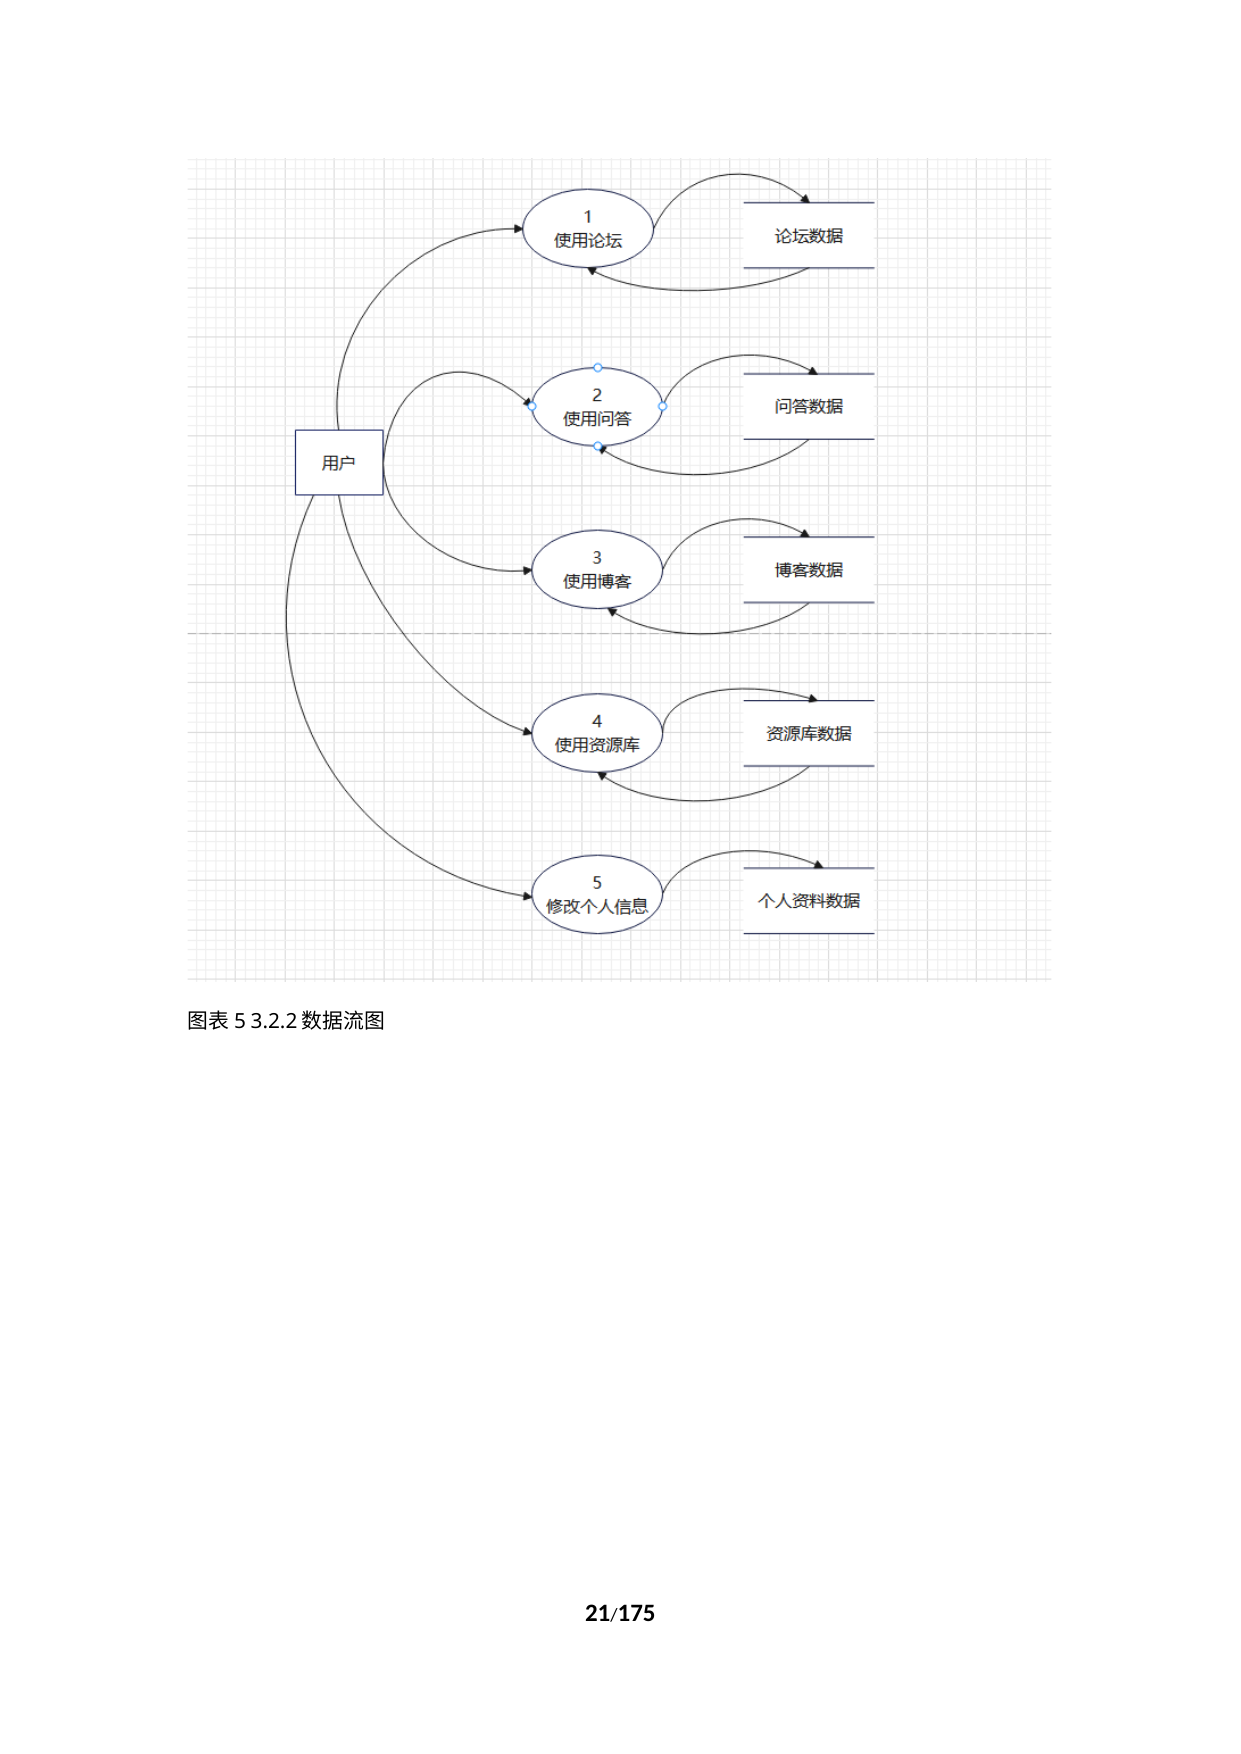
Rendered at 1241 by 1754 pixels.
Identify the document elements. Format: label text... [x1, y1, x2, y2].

text 图表 5 3.2.2数据流图 [187, 1003, 1053, 1036]
picture [187, 158, 1052, 982]
